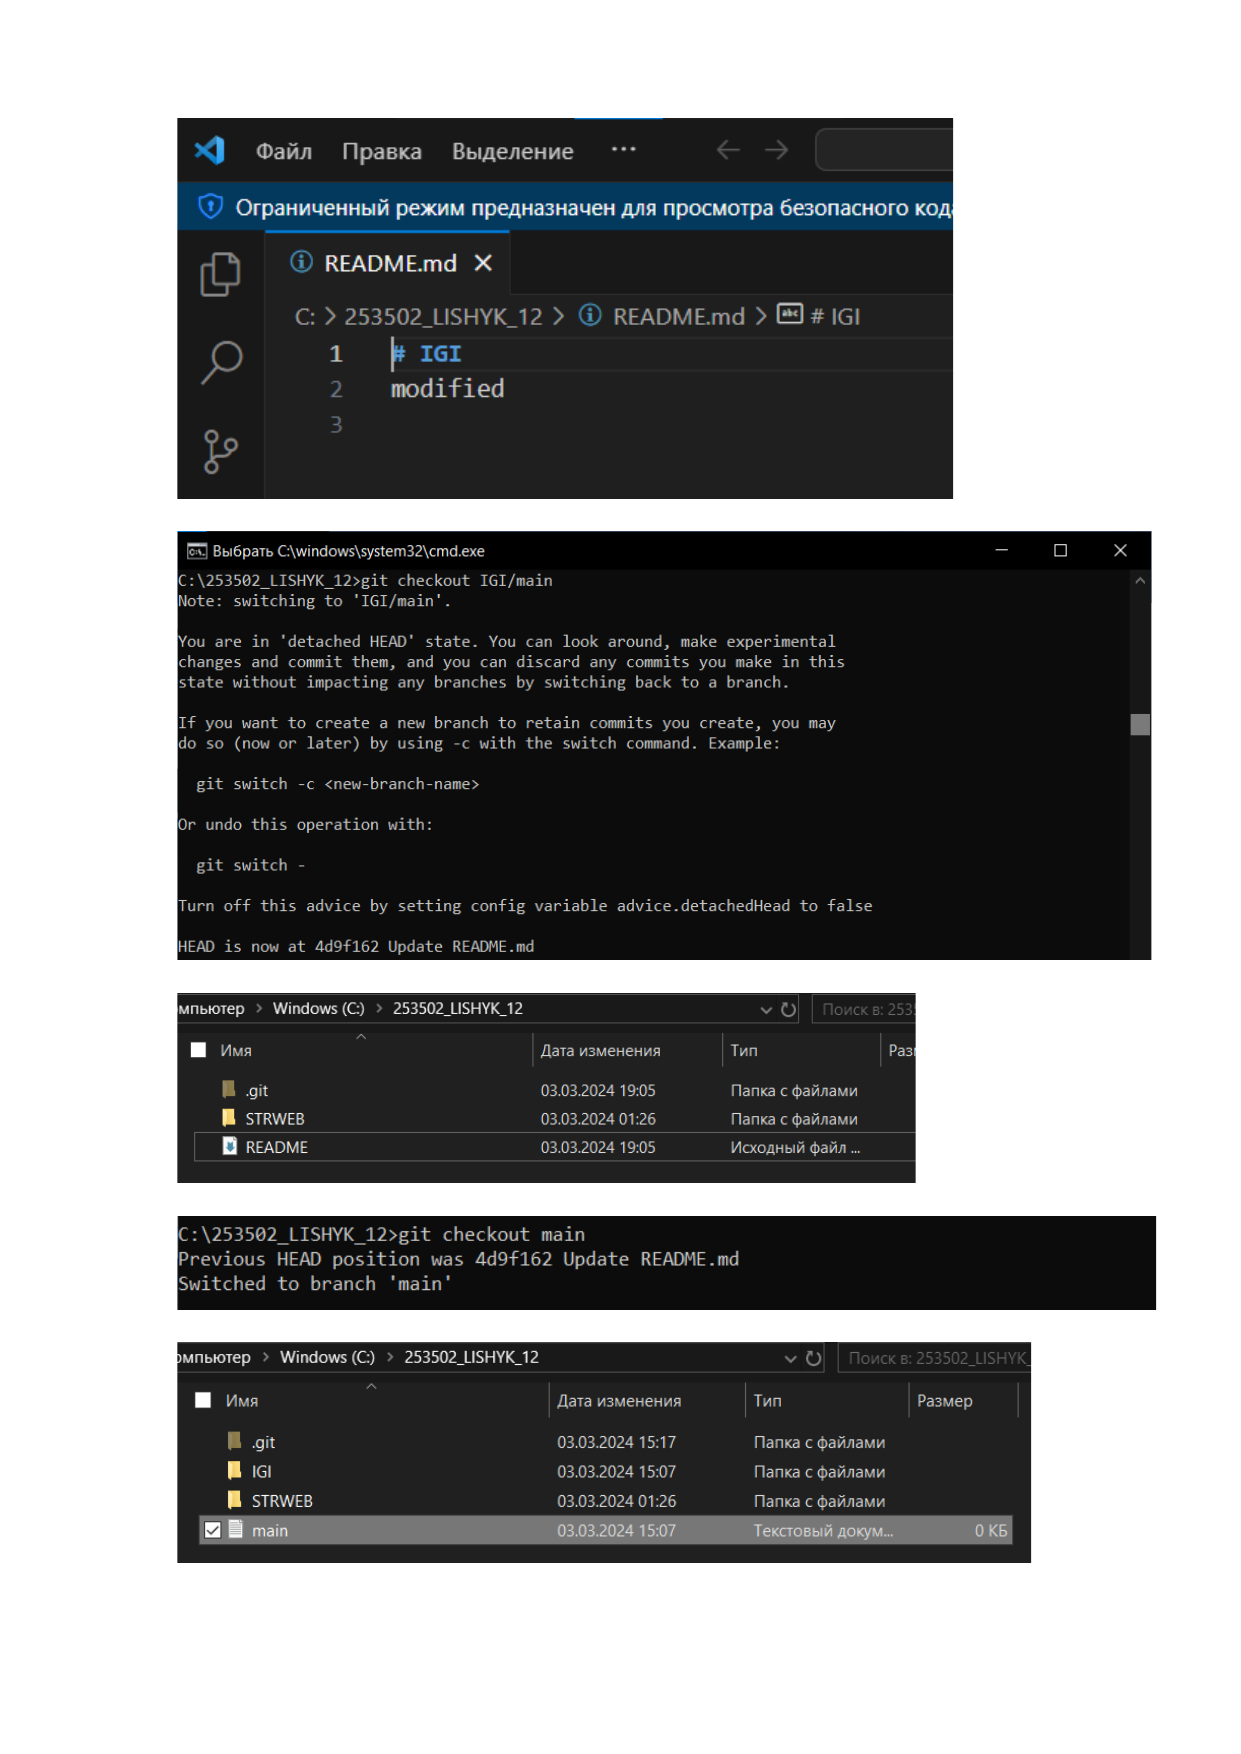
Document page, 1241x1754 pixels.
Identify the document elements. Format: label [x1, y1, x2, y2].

picture [177, 118, 954, 499]
picture [177, 1342, 1032, 1563]
picture [177, 1216, 1157, 1310]
picture [177, 993, 916, 1183]
picture [177, 531, 1152, 960]
